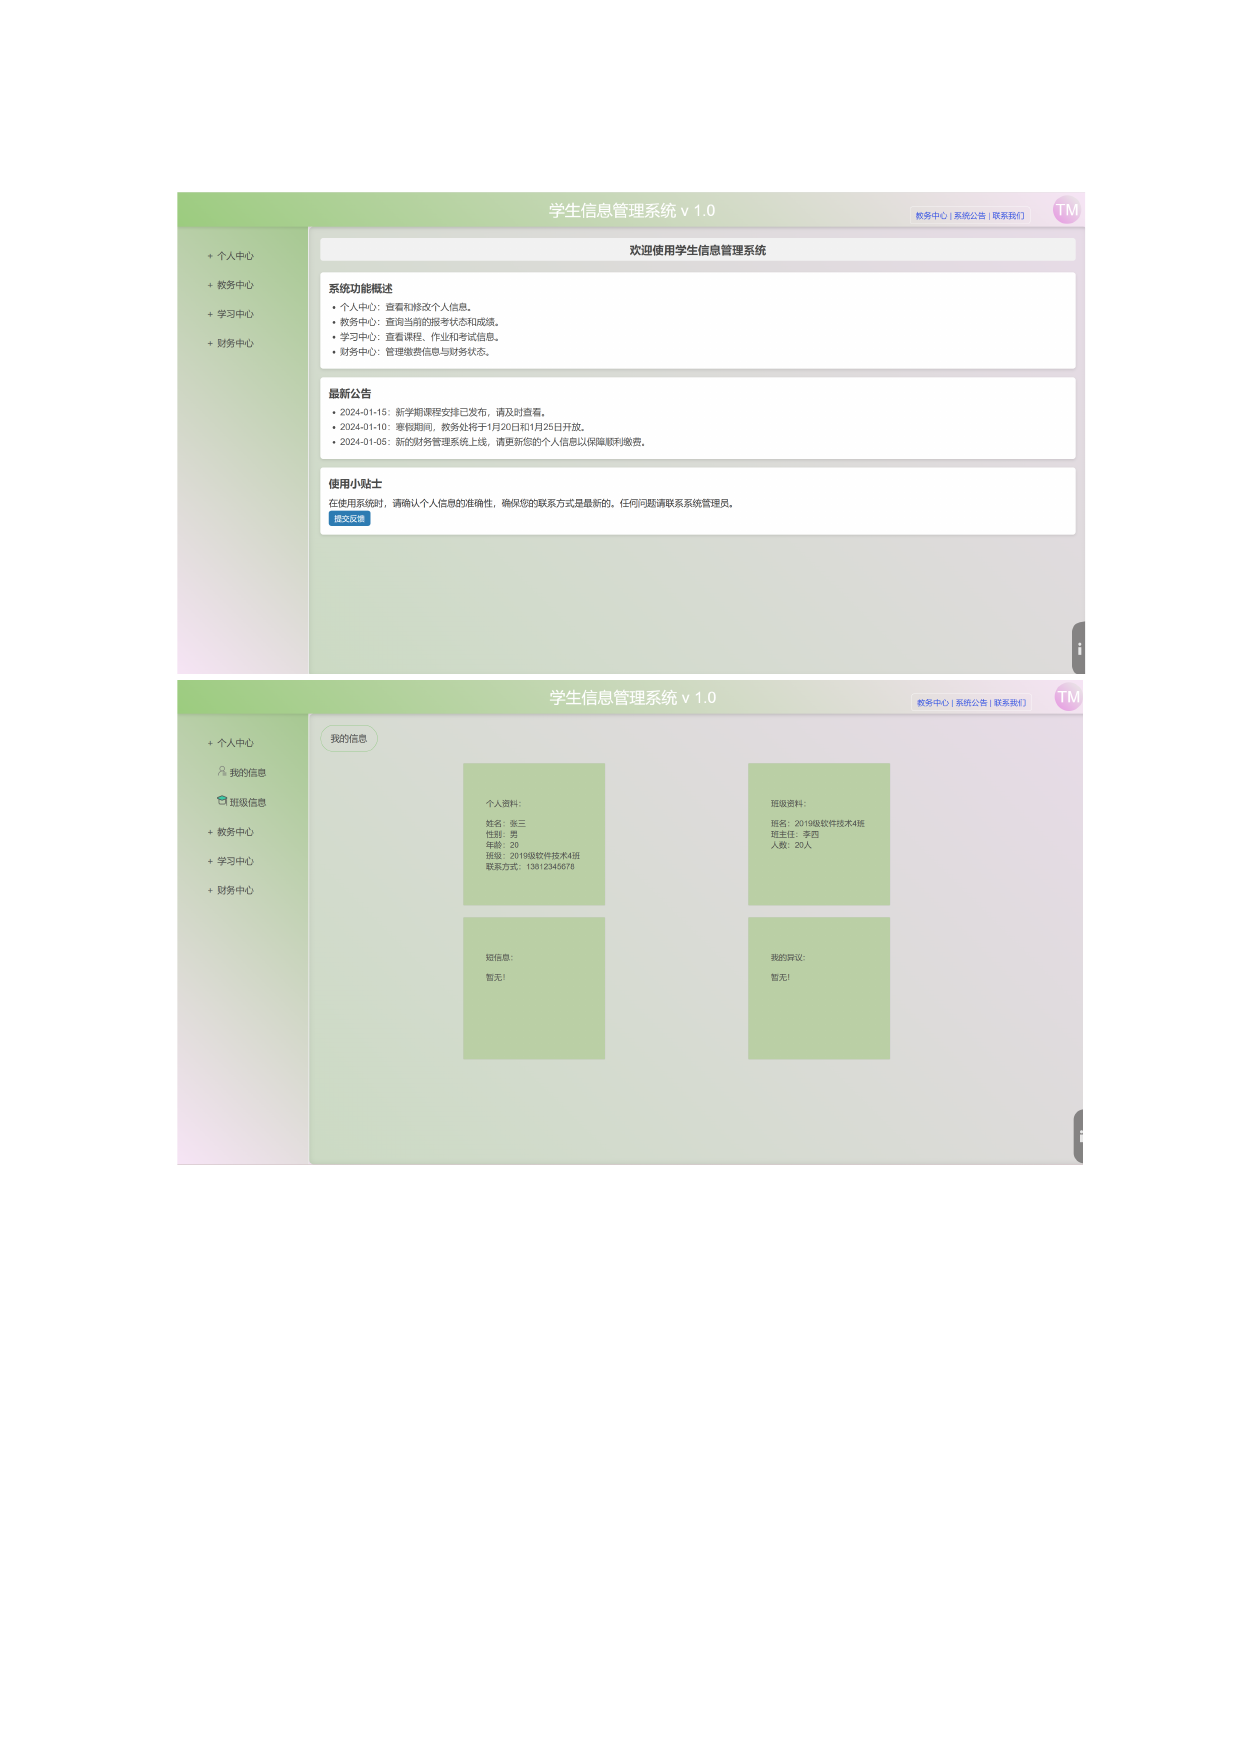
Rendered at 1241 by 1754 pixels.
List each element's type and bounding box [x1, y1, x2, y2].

picture [177, 680, 1083, 1165]
picture [177, 192, 1086, 674]
